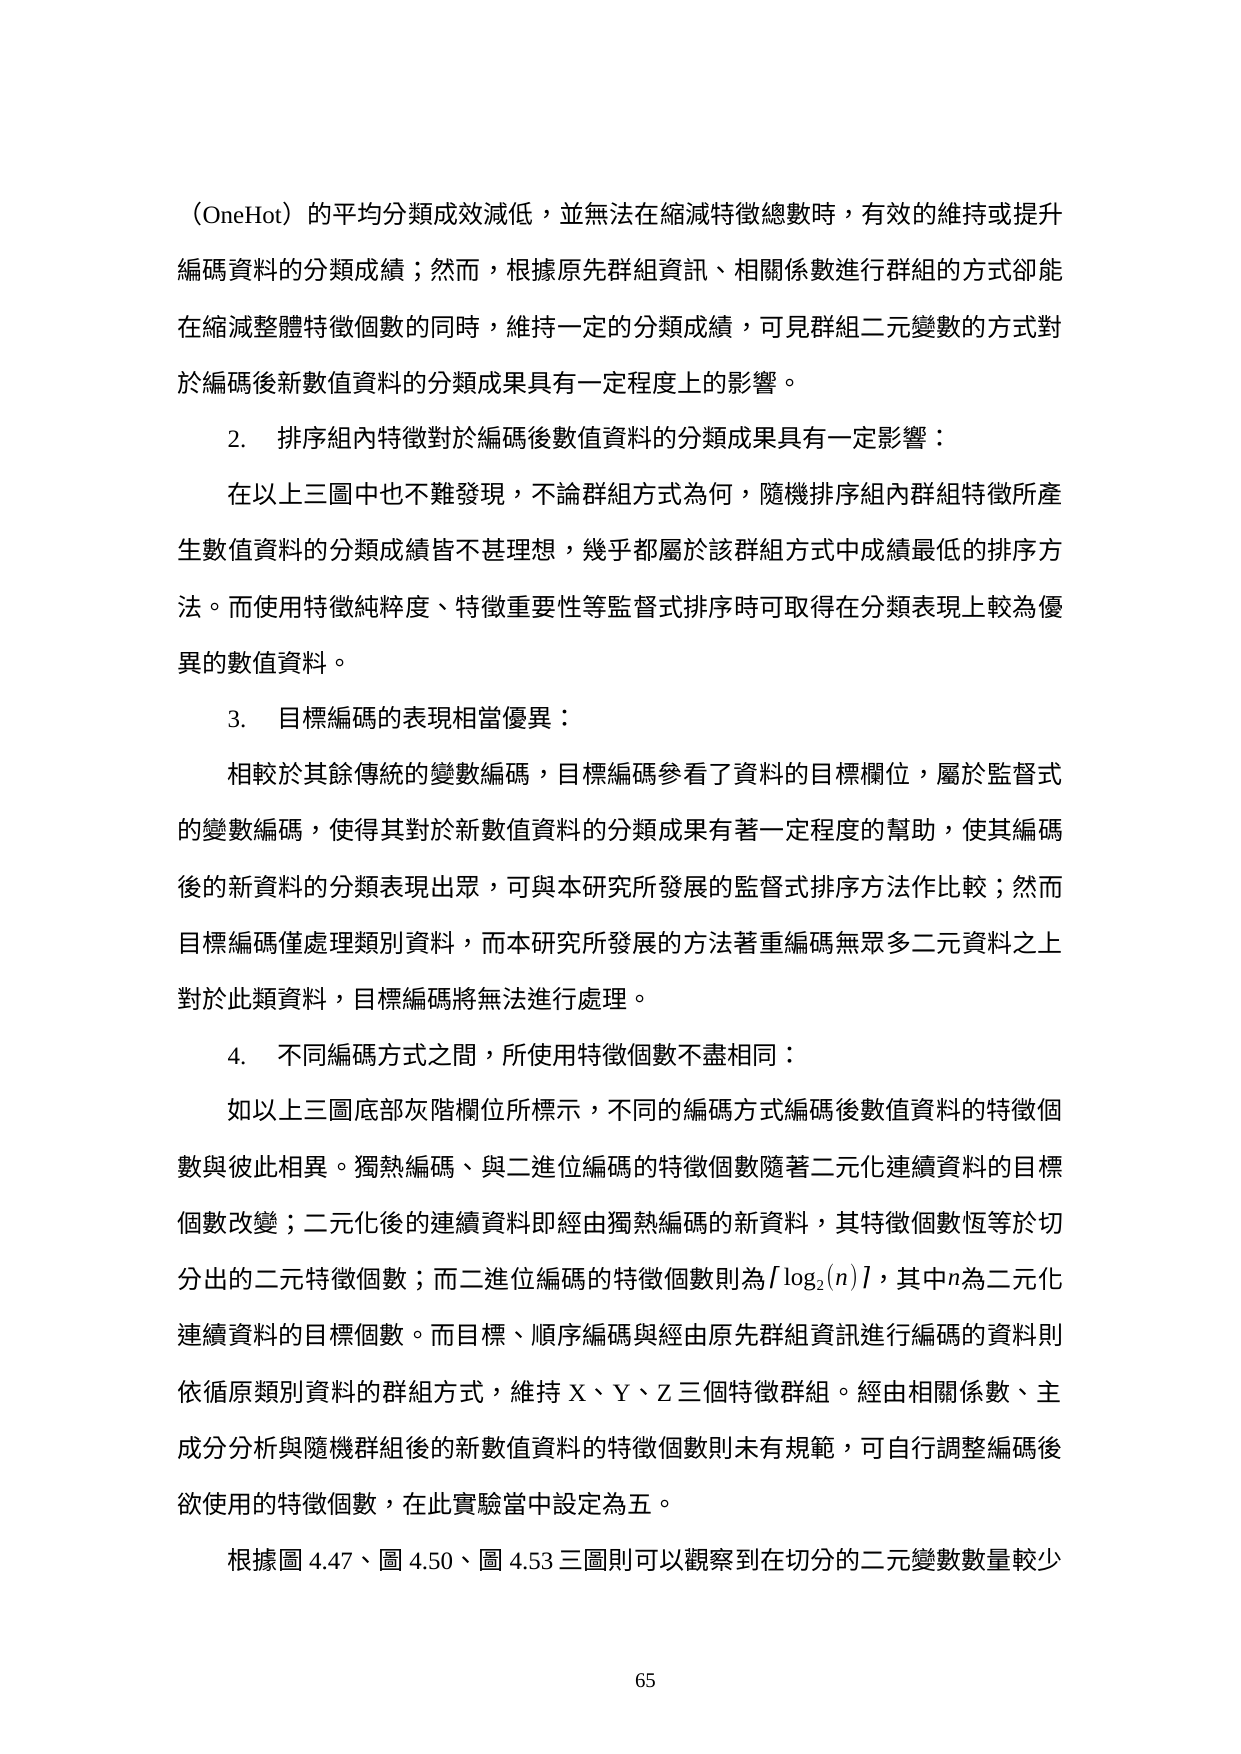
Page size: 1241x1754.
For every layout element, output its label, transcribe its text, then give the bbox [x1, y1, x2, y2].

list 目標編碼的表現相當優異： [227, 698, 1063, 736]
list 排序組內特徵對於編碼後數值資料的分類成果具有一定影響： [227, 418, 1063, 456]
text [177, 194, 1063, 400]
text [177, 1539, 1063, 1577]
text 在以上三圖中也不難發現，不論群組方式為何，隨機排序組內群組特徵所產生數值資料的分類成績皆不甚理想，幾乎都屬於該群組方式中成績最低的排序方法。而使用特徵純粹度、特徵重要性等監督式排序時可取得在分類表現上較為優異的數值資料。 [177, 474, 1063, 680]
text 相較於其餘傳統的變數編碼，目標編碼參看了資料的目標欄位，屬於監督式的變數編碼，使得其對於新數值資料的分類成果有著一定程度的幫助，使其編碼後的新資料的分類表現出眾，可與本研究所發展的監督式排序方法作比較；然而，目標編碼僅處理類別資料，而本研究所發展的方法著重編碼無眾多二元資料之上；對於此類資料，目標編碼將無法進行處理。 [177, 754, 1063, 1016]
text 如以上三圖底部灰階欄位所標示，不同的編碼方式編碼後數值資料的特徵個數與彼此相異。獨熱編碼、與二進位編碼的特徵個數隨著二元化連續資料的目標個數改變；二元化後的連續資料即經由獨熱編碼的新資料，其特徵個數恆等於切分出的二元特徵個數；而二進位編碼的特徵個數則為，其中為二元化連續資料的目標個數。而目標、順序編碼與經由原先群組資訊進行編碼的資料則依循原類別資料的群組方式，維持X、Y、Z三個特徵群組。經由相關係數、主成分分析與隨機群組後的新數值資料的特徵個數則未有規範，可自行調整編碼後欲使用的特徵個數，在此實驗當中設定為五。 [177, 1090, 1063, 1521]
list 不同編碼方式之間，所使用特徵個數不盡相同： [227, 1034, 1063, 1072]
